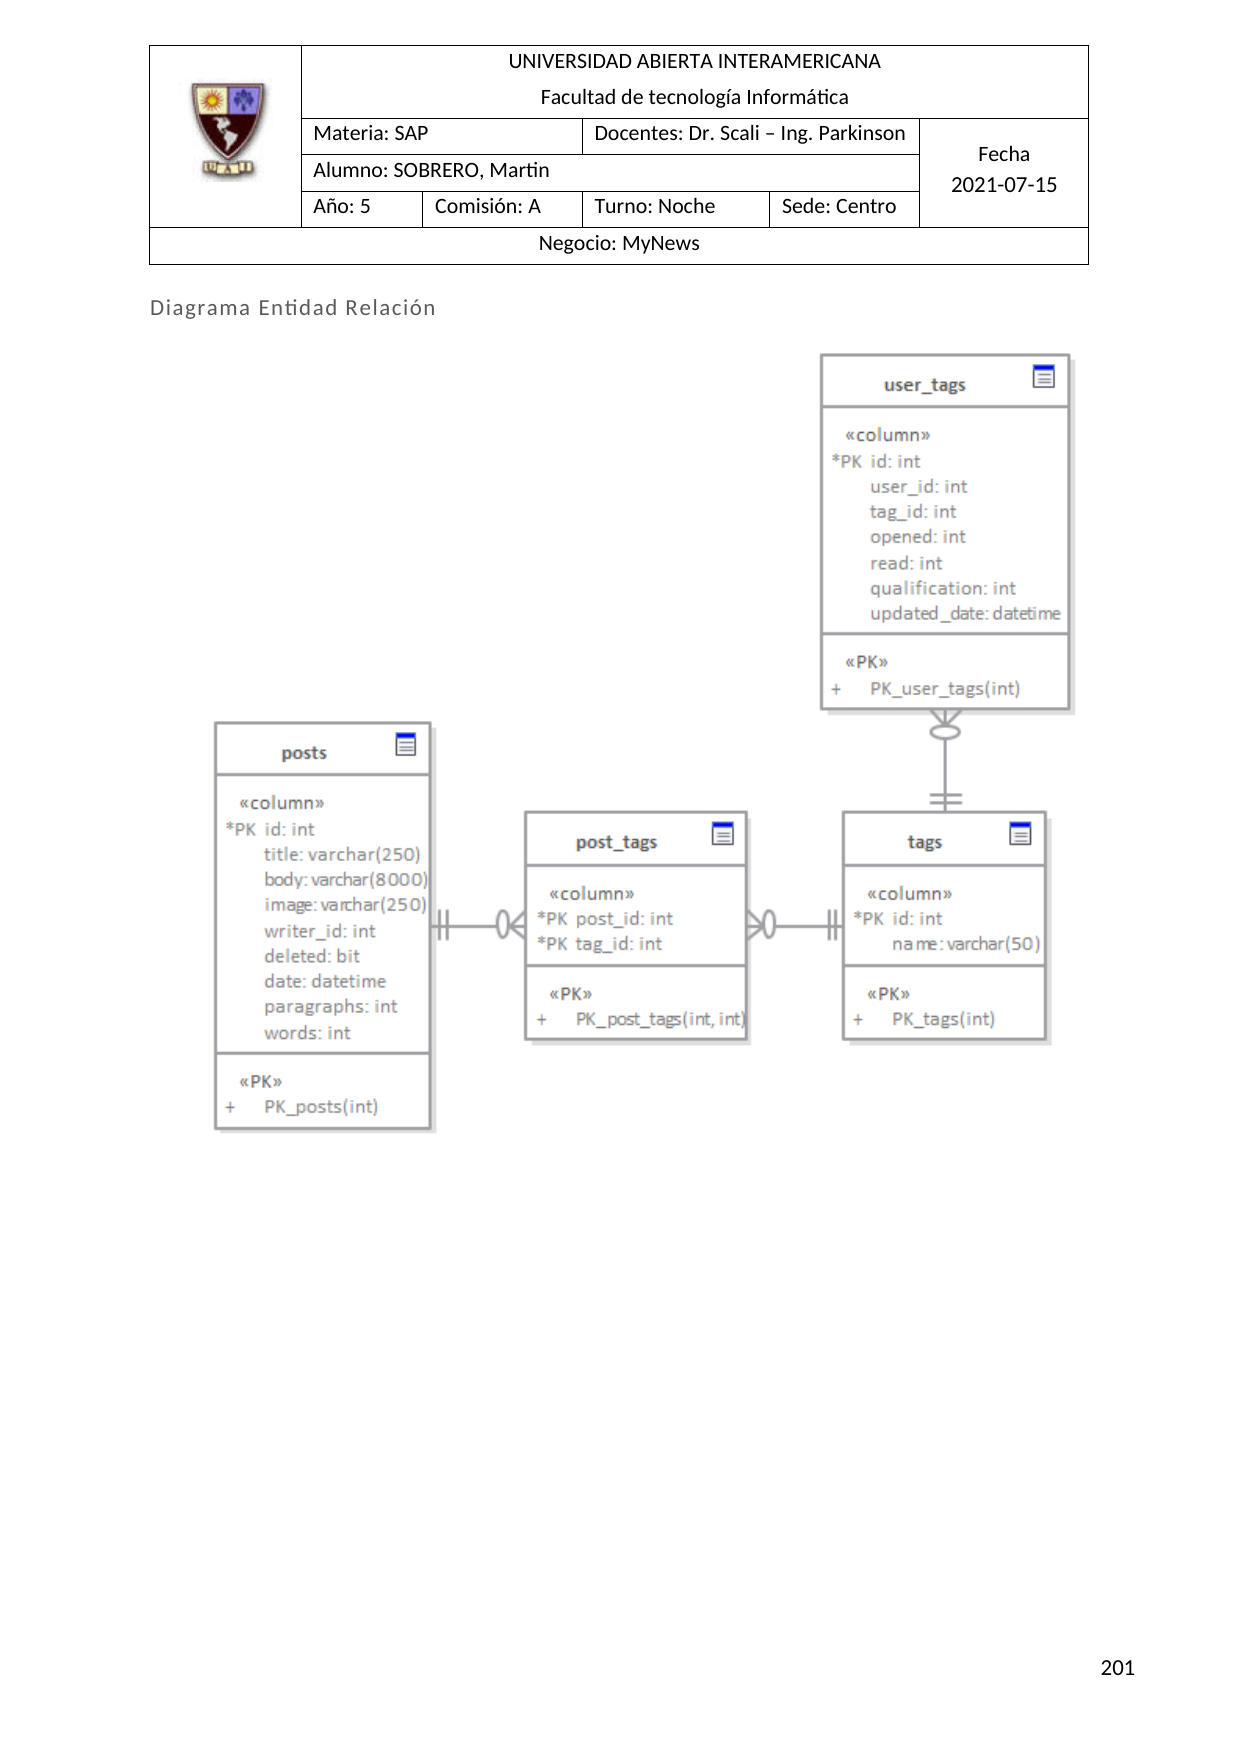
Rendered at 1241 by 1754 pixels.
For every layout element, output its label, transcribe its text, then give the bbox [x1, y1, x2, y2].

picture [208, 350, 1077, 1135]
picture [177, 74, 278, 187]
subtitle Diagrama Entidad Relación [150, 293, 1135, 321]
